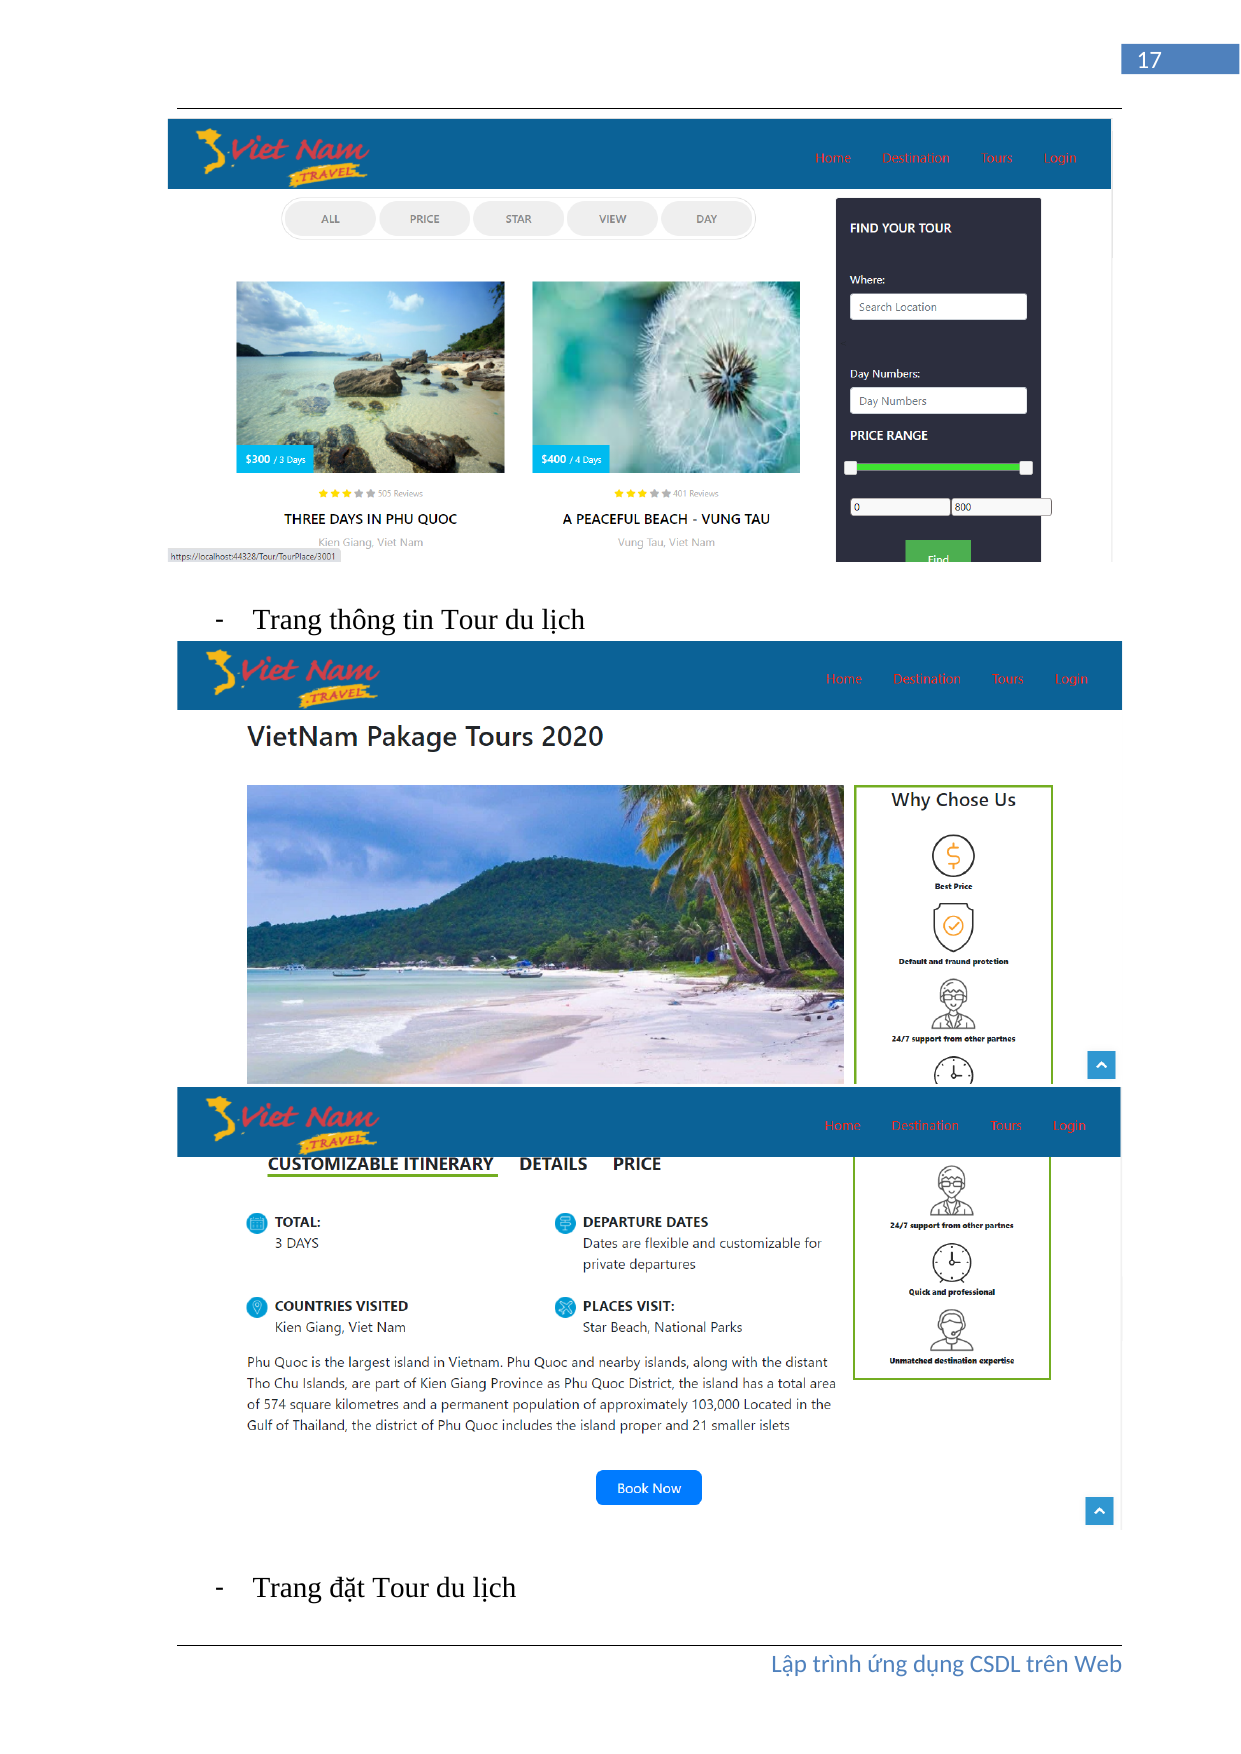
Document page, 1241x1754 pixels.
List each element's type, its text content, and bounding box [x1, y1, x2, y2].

list Trang thông tin Tour du lịch [215, 601, 1122, 636]
picture [167, 118, 1113, 562]
picture [177, 641, 1123, 1084]
list Trang đặt Tour du lịch [215, 1569, 1122, 1604]
picture [177, 1087, 1123, 1530]
